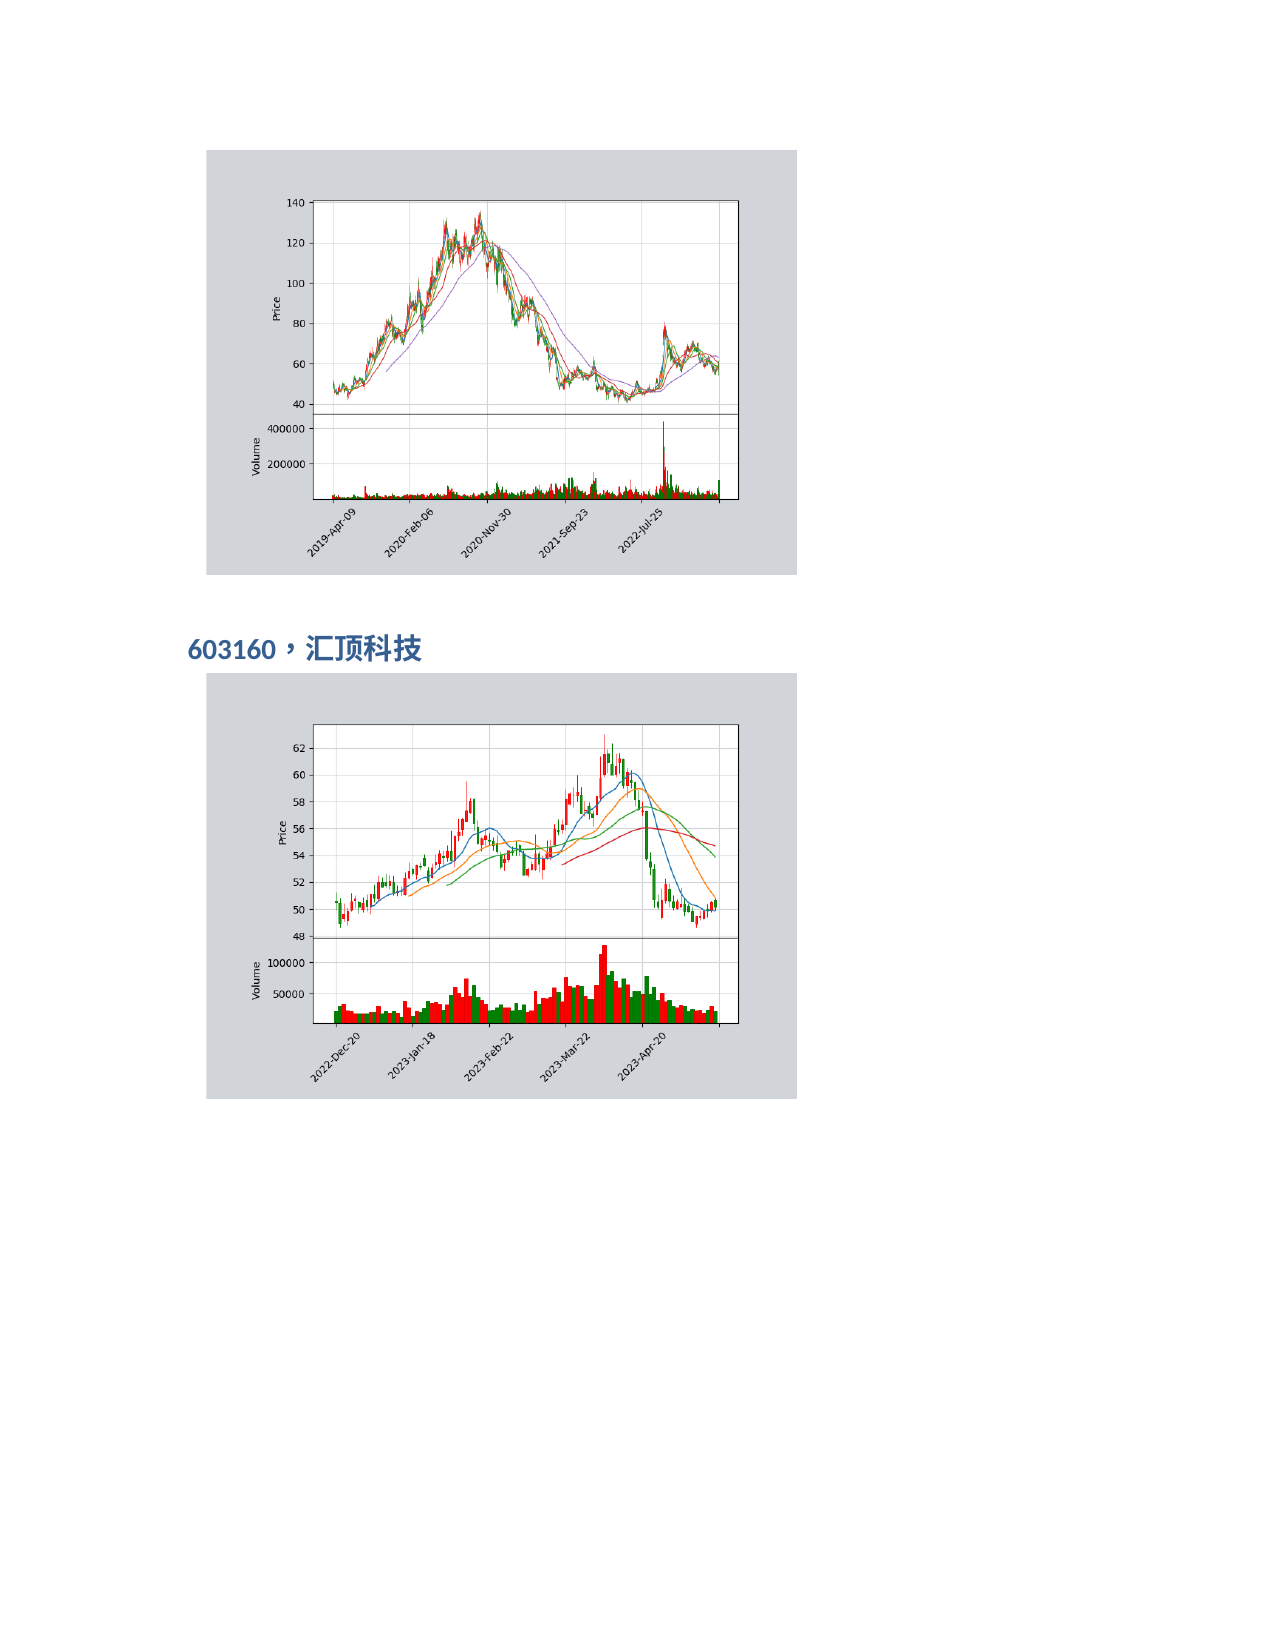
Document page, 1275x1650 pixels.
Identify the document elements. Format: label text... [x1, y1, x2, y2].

picture [206, 673, 797, 1099]
picture [206, 150, 797, 575]
subtitle 603160，汇顶科技 [187, 628, 1087, 668]
